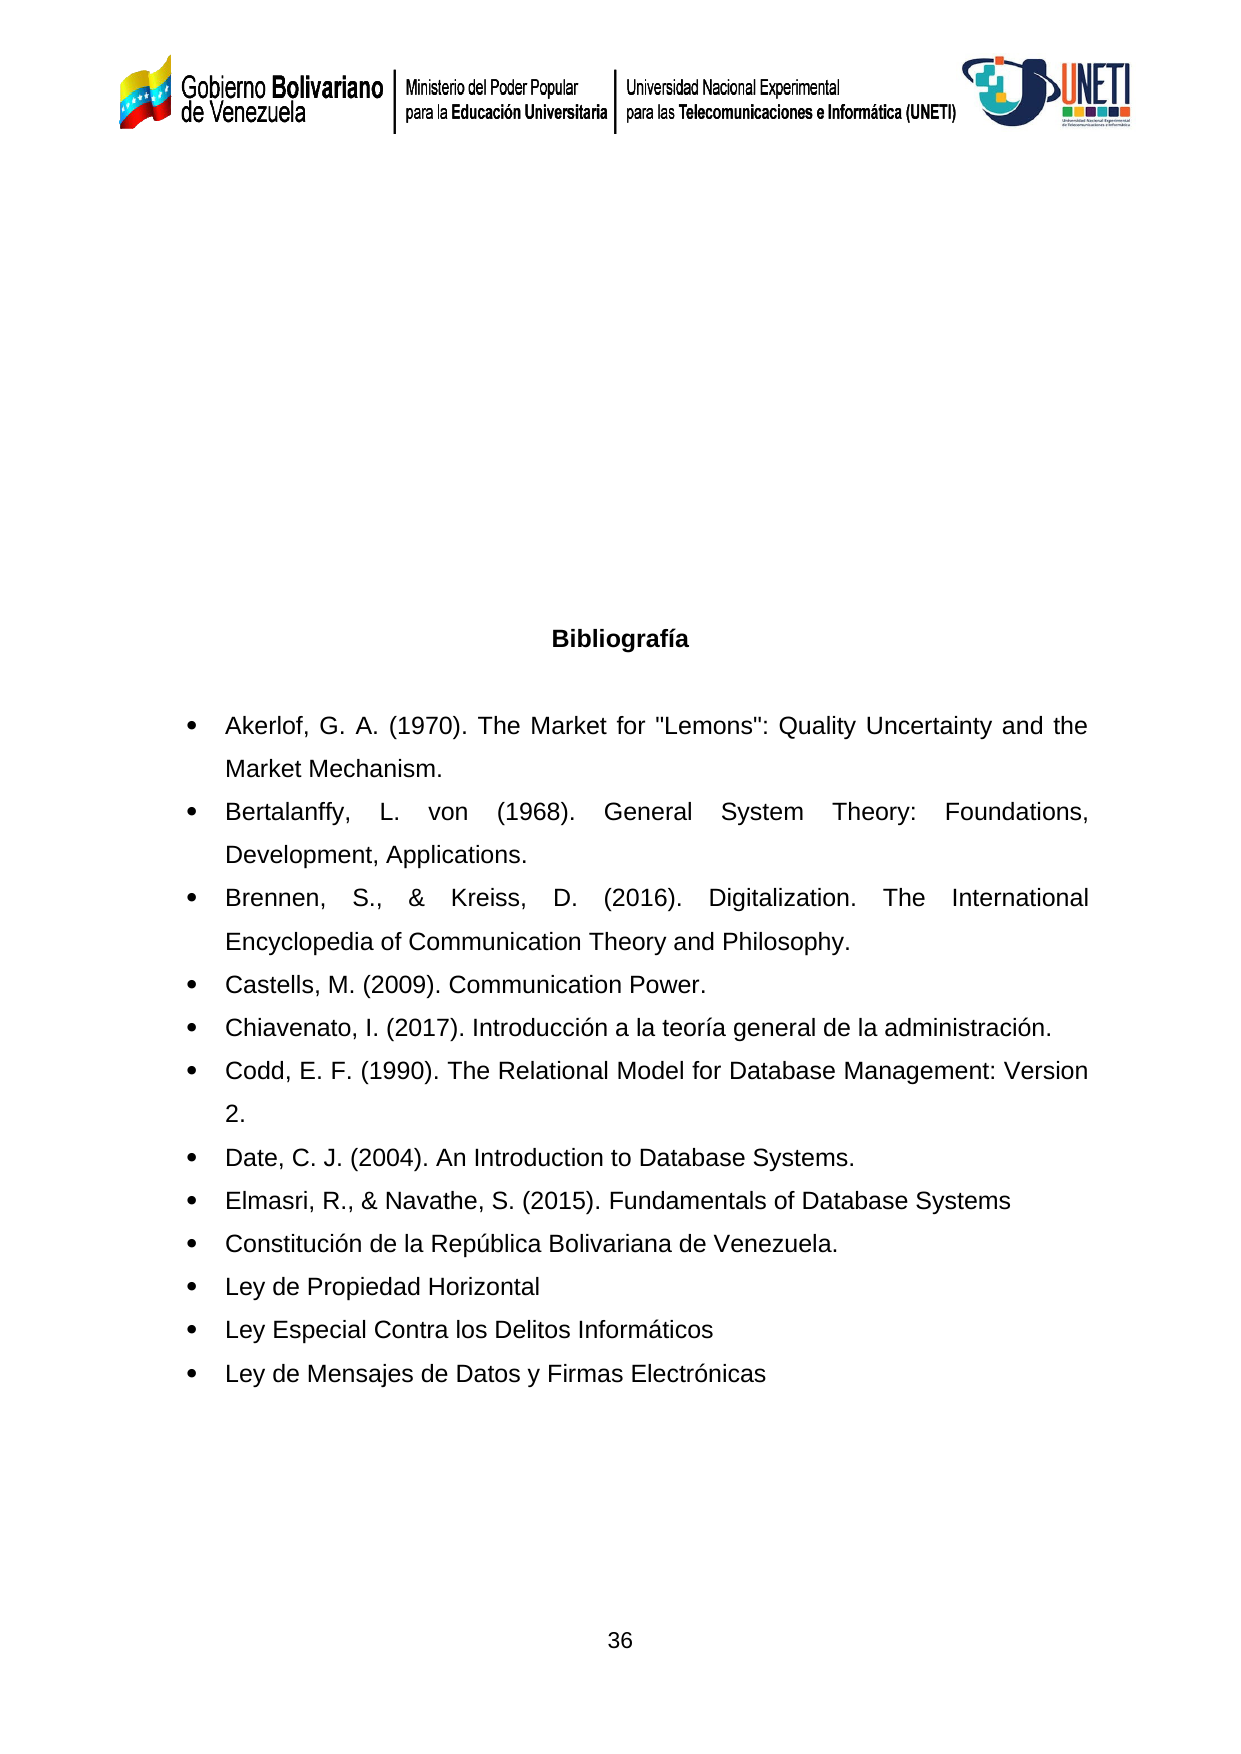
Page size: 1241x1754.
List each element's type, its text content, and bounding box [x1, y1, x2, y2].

list Chiavenato, I. (2017). Introducción a la teoría general de la administración. [187, 1013, 1090, 1042]
list Castells, M. (2009). Communication Power. [187, 970, 1090, 998]
list Constitución de la República Bolivariana de Venezuela. [187, 1229, 1090, 1258]
list Ley de Mensajes de Datos y Firmas Electrónicas [187, 1359, 1090, 1387]
list Bertalanffy, L. von (1968). General System Theory: Foundations, Development, Applications. [187, 797, 1090, 869]
list Elmasri, R., & Navathe, S. (2015). Fundamentals of Database Systems [187, 1186, 1090, 1214]
list Codd, E. F. (1990). The Relational Model for Database Management: Version 2. [187, 1056, 1090, 1128]
list Akerlof, G. A. (1970). The Market for "Lemons": Quality Uncertainty and the Market Mechanism. [187, 711, 1090, 783]
list Ley de Propiedad Horizontal [187, 1272, 1090, 1301]
list Brennen, S., & Kreiss, D. (2016). Digitalization. The International Encyclopedia of Communication Theory and Philosophy. [187, 883, 1090, 955]
list Ley Especial Contra los Delitos Informáticos [187, 1315, 1090, 1344]
text Bibliografía [150, 624, 1090, 653]
list Date, C. J. (2004). An Introduction to Database Systems. [187, 1142, 1090, 1171]
picture [119, 53, 1136, 134]
